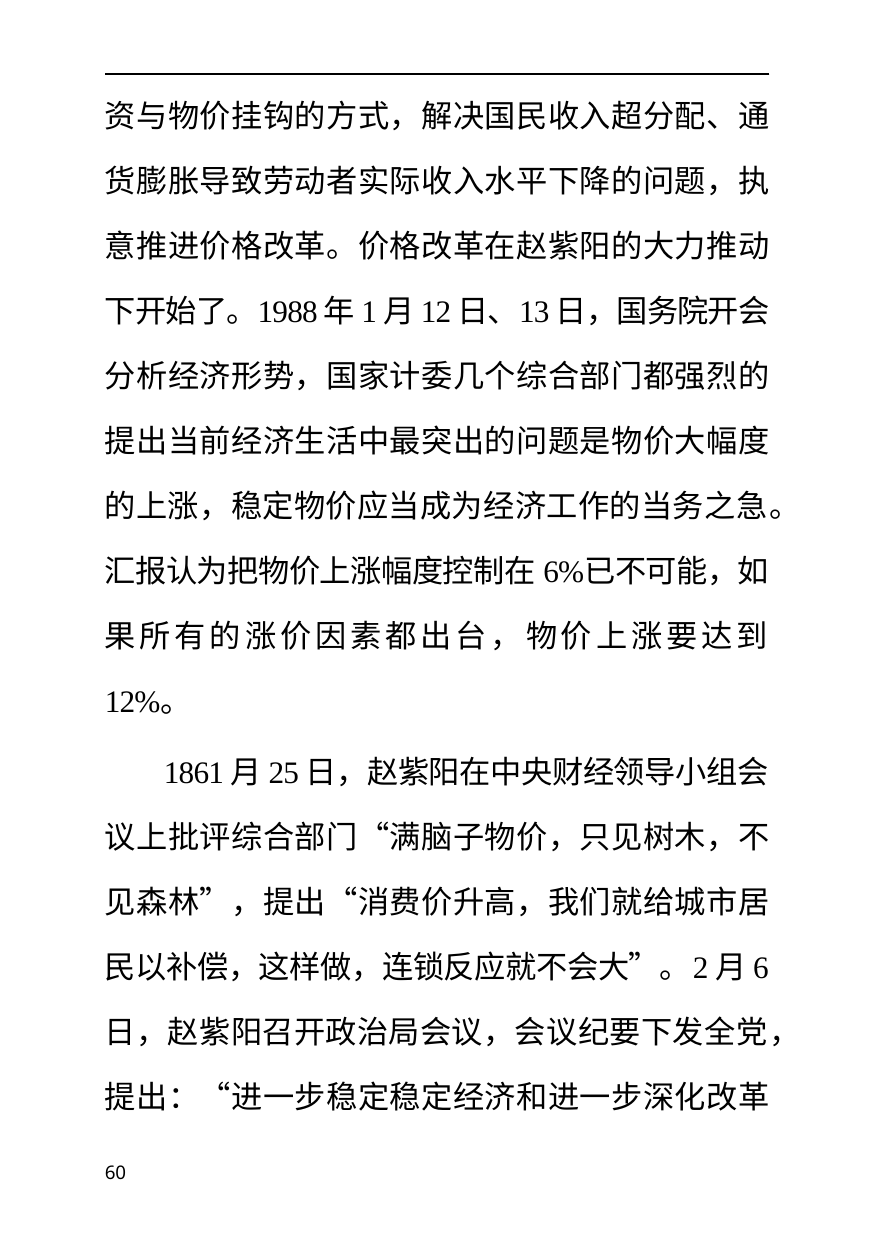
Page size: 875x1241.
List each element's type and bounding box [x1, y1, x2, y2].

text [104, 737, 769, 1127]
text [104, 81, 769, 731]
